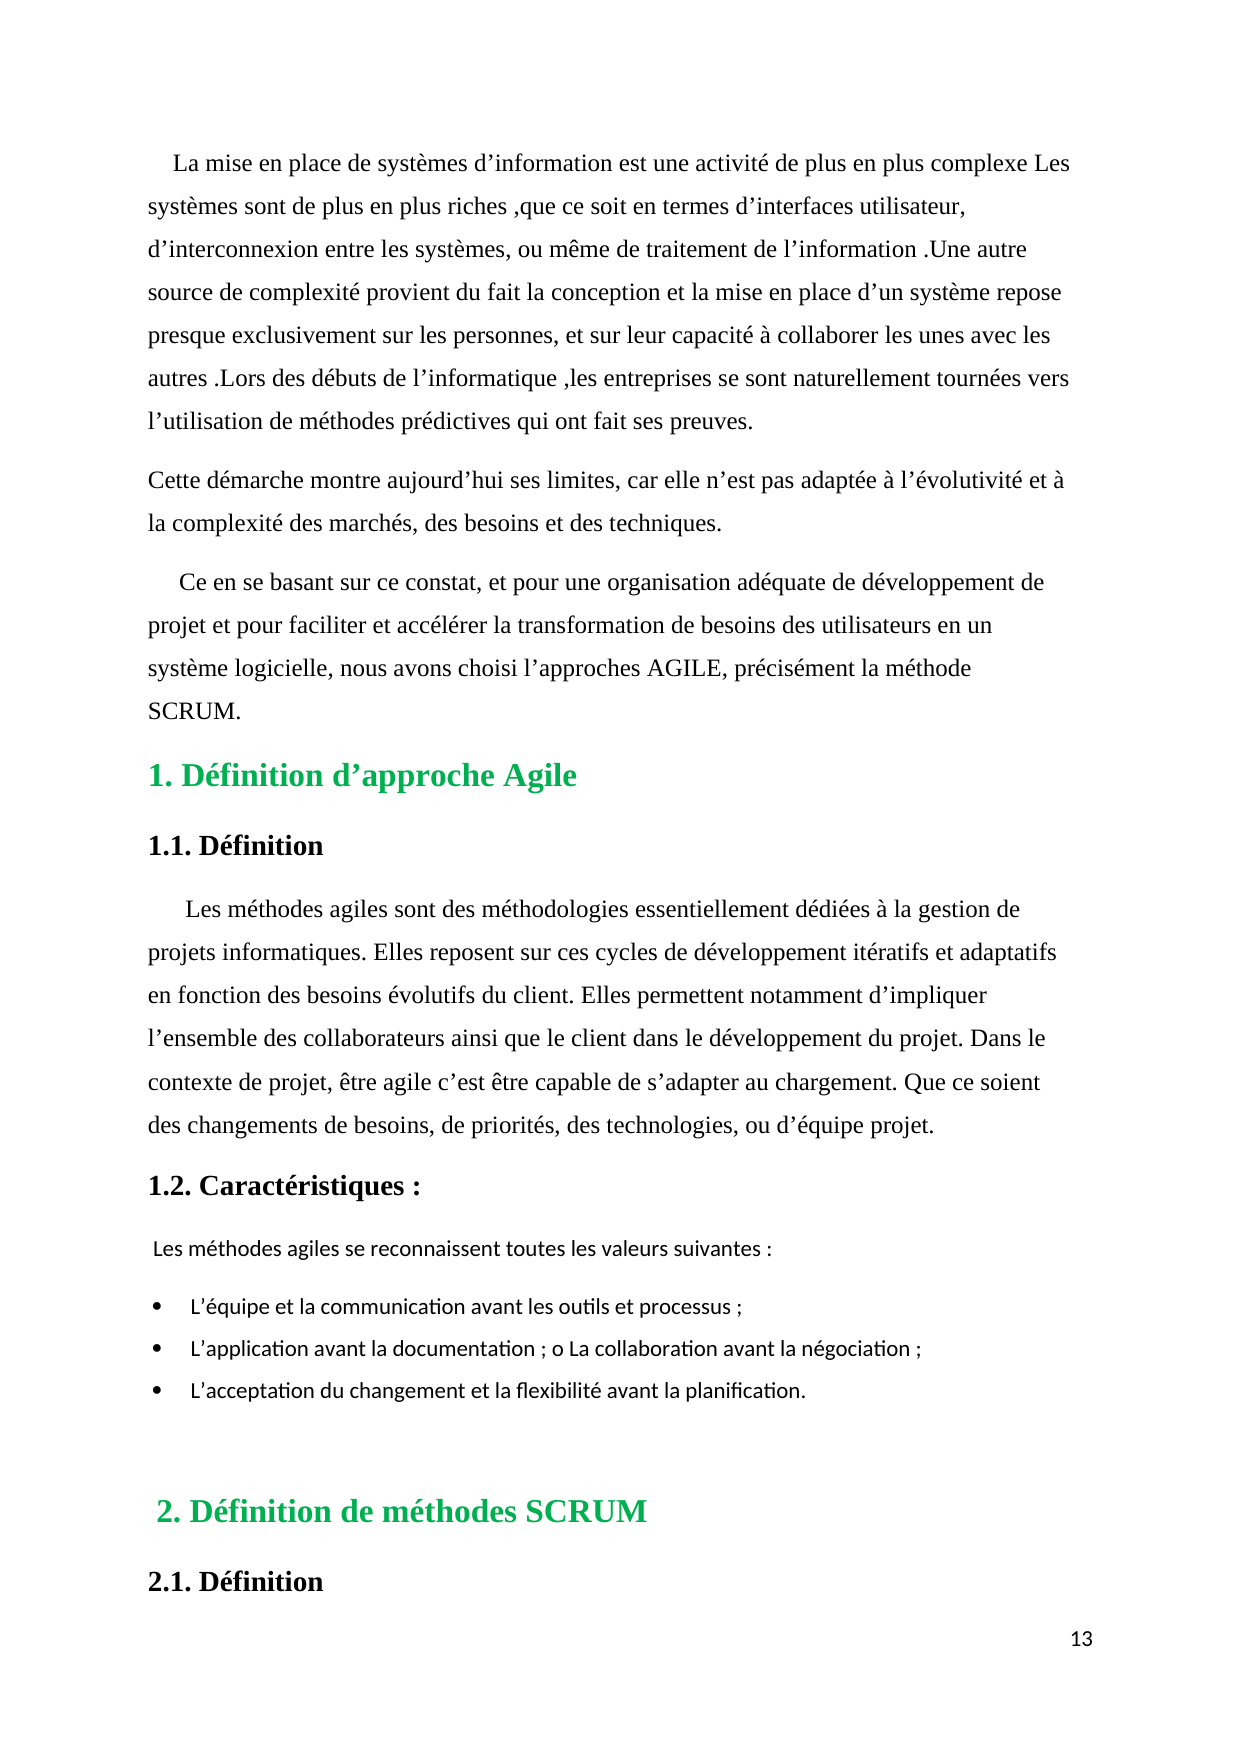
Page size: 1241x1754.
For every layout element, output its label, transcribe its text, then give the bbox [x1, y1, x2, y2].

text Ce en se basant sur ce constat, et pour une organisation adéquate de développement de projet et pour faciliter et accélérer la transformation de besoins des utilisateurs en un système logicielle, nous avons choisi l’approches AGILE, précisément la méthode SCRUM. [148, 567, 1071, 725]
text Les méthodes agiles se reconnaissent toutes les valeurs suivantes : [148, 1234, 1071, 1262]
text 1.1. Définition [148, 828, 1071, 862]
list L’application avant la documentation ; o La collaboration avant la négociation ; [153, 1334, 1071, 1362]
text 1.2. Caractéristiques : [148, 1168, 1071, 1202]
text Les méthodes agiles sont des méthodologies essentiellement dédiées à la gestion de projets informatiques. Elles reposent sur ces cycles de développement itératifs et adaptatifs en fonction des besoins évolutifs du client. Elles permettent notamment d’impliquer l’ensemble des collaborateurs ainsi que le client dans le développement du projet. Dans le contexte de projet, être agile c’est être capable de s’adapter au chargement. Que ce soient des changements de besoins, de priorités, des technologies, ou d’équipe projet. [148, 894, 1071, 1138]
list L’équipe et la communication avant les outils et processus ; [153, 1292, 1071, 1320]
list L’acceptation du changement et la flexibilité avant la planification. [153, 1376, 1071, 1404]
text 2.1. Définition [148, 1564, 1071, 1598]
text 2. Définition de méthodes SCRUM [148, 1491, 1071, 1529]
text La mise en place de systèmes d’information est une activité de plus en plus complexe Les systèmes sont de plus en plus riches ,que ce soit en termes d’interfaces utilisateur, d’interconnexion entre les systèmes, ou même de traitement de l’information .Une autre source de complexité provient du fait la conception et la mise en place d’un système repose presque exclusivement sur les personnes, et sur leur capacité à collaborer les unes avec les autres .Lors des débuts de l’informatique ,les entreprises se sont naturellement tournées vers l’utilisation de méthodes prédictives qui ont fait ses preuves. [148, 148, 1071, 435]
text 1. Définition d’approche Agile [148, 755, 1071, 793]
text Cette démarche montre aujourd’hui ses limites, car elle n’est pas adaptée à l’évolutivité et à la complexité des marchés, des besoins et des techniques. [148, 465, 1071, 537]
